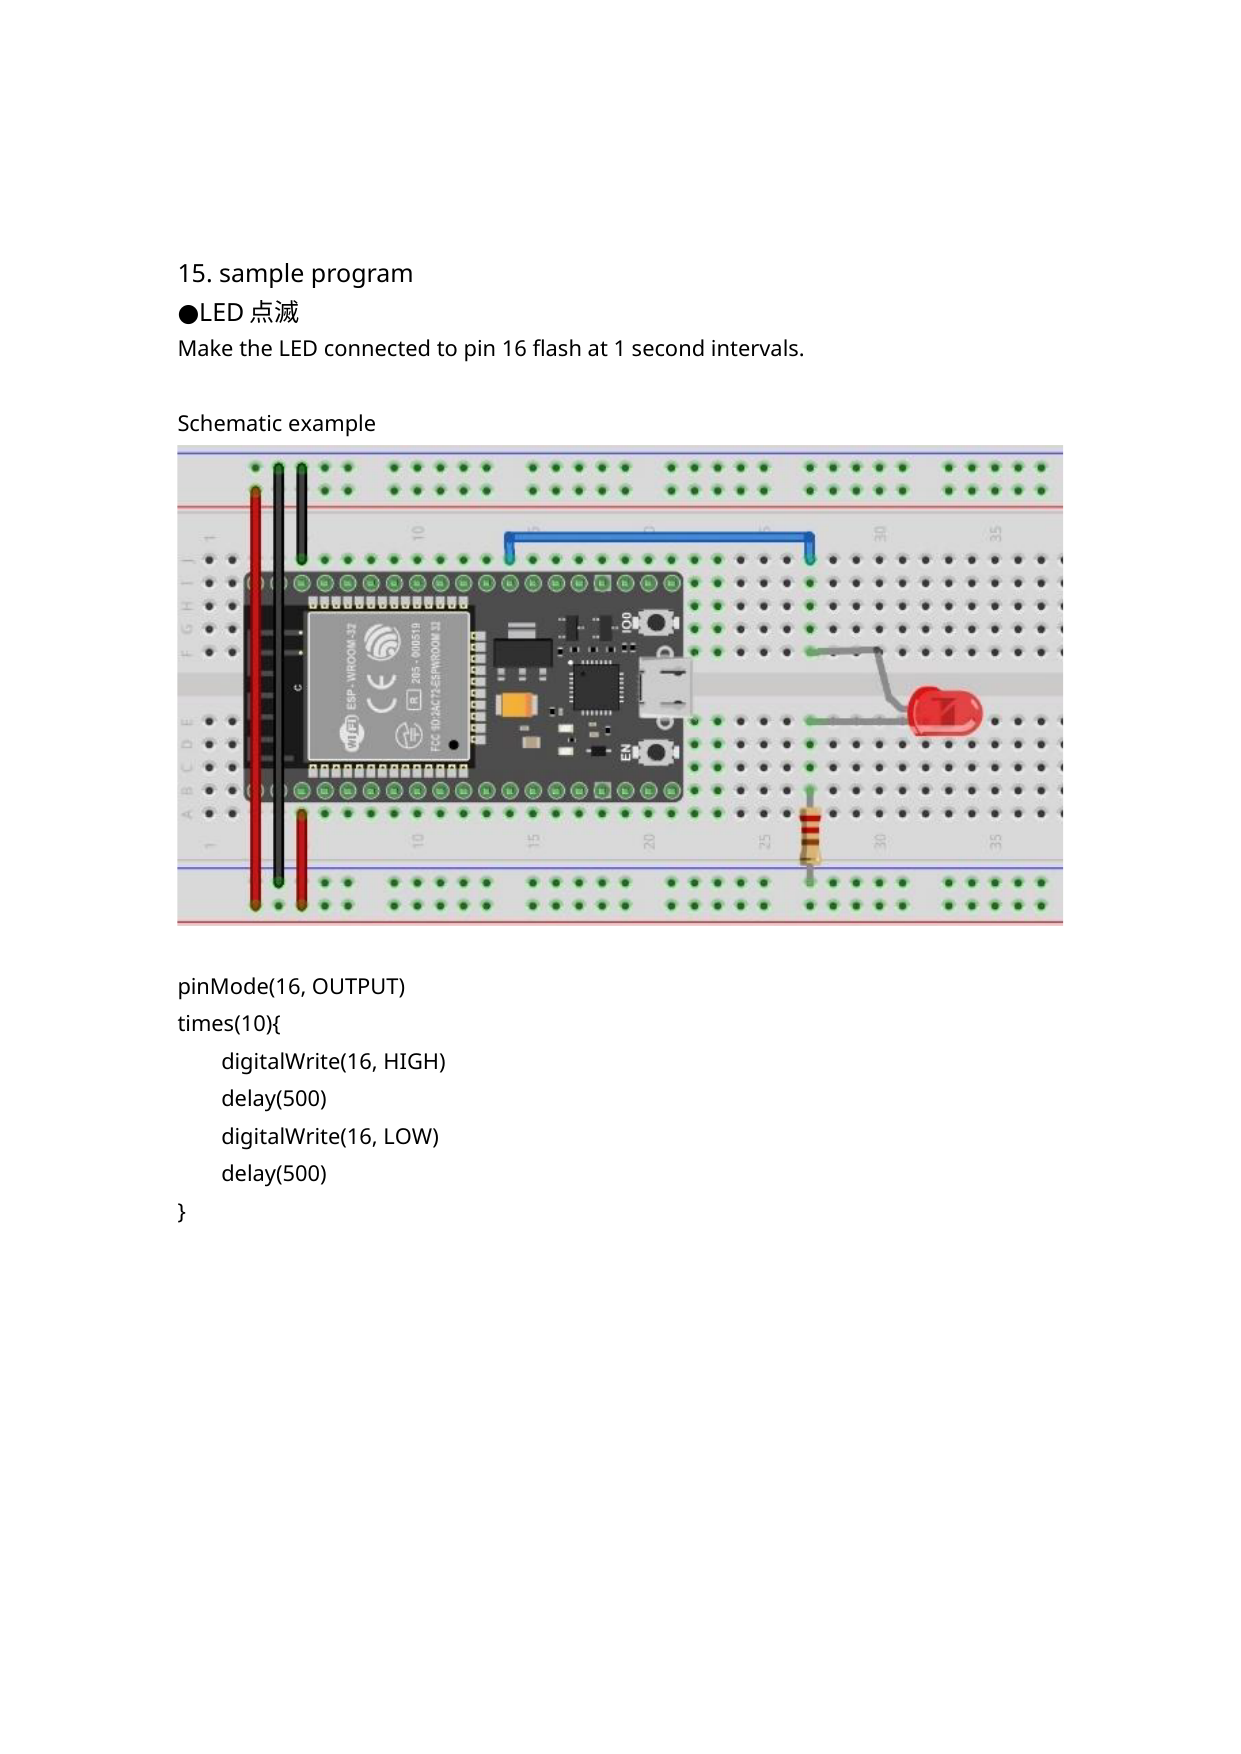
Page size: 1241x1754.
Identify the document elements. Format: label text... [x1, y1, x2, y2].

text } [177, 1192, 1063, 1229]
text Schematic example [177, 404, 1063, 445]
text ●LED点滅 [177, 292, 1063, 329]
text delay(500) [221, 1079, 1063, 1117]
text times(10){ [177, 1004, 1063, 1042]
text digitalWrite(16, HIGH) [221, 1042, 1063, 1079]
subtitle 15. sample program [177, 254, 1063, 292]
text digitalWrite(16, LOW) [221, 1117, 1063, 1154]
text delay(500) [221, 1154, 1063, 1192]
text pinMode(16, OUTPUT) [177, 967, 1063, 1004]
text Make the LED connected to pin 16 flash at 1 second intervals. [177, 329, 1063, 367]
